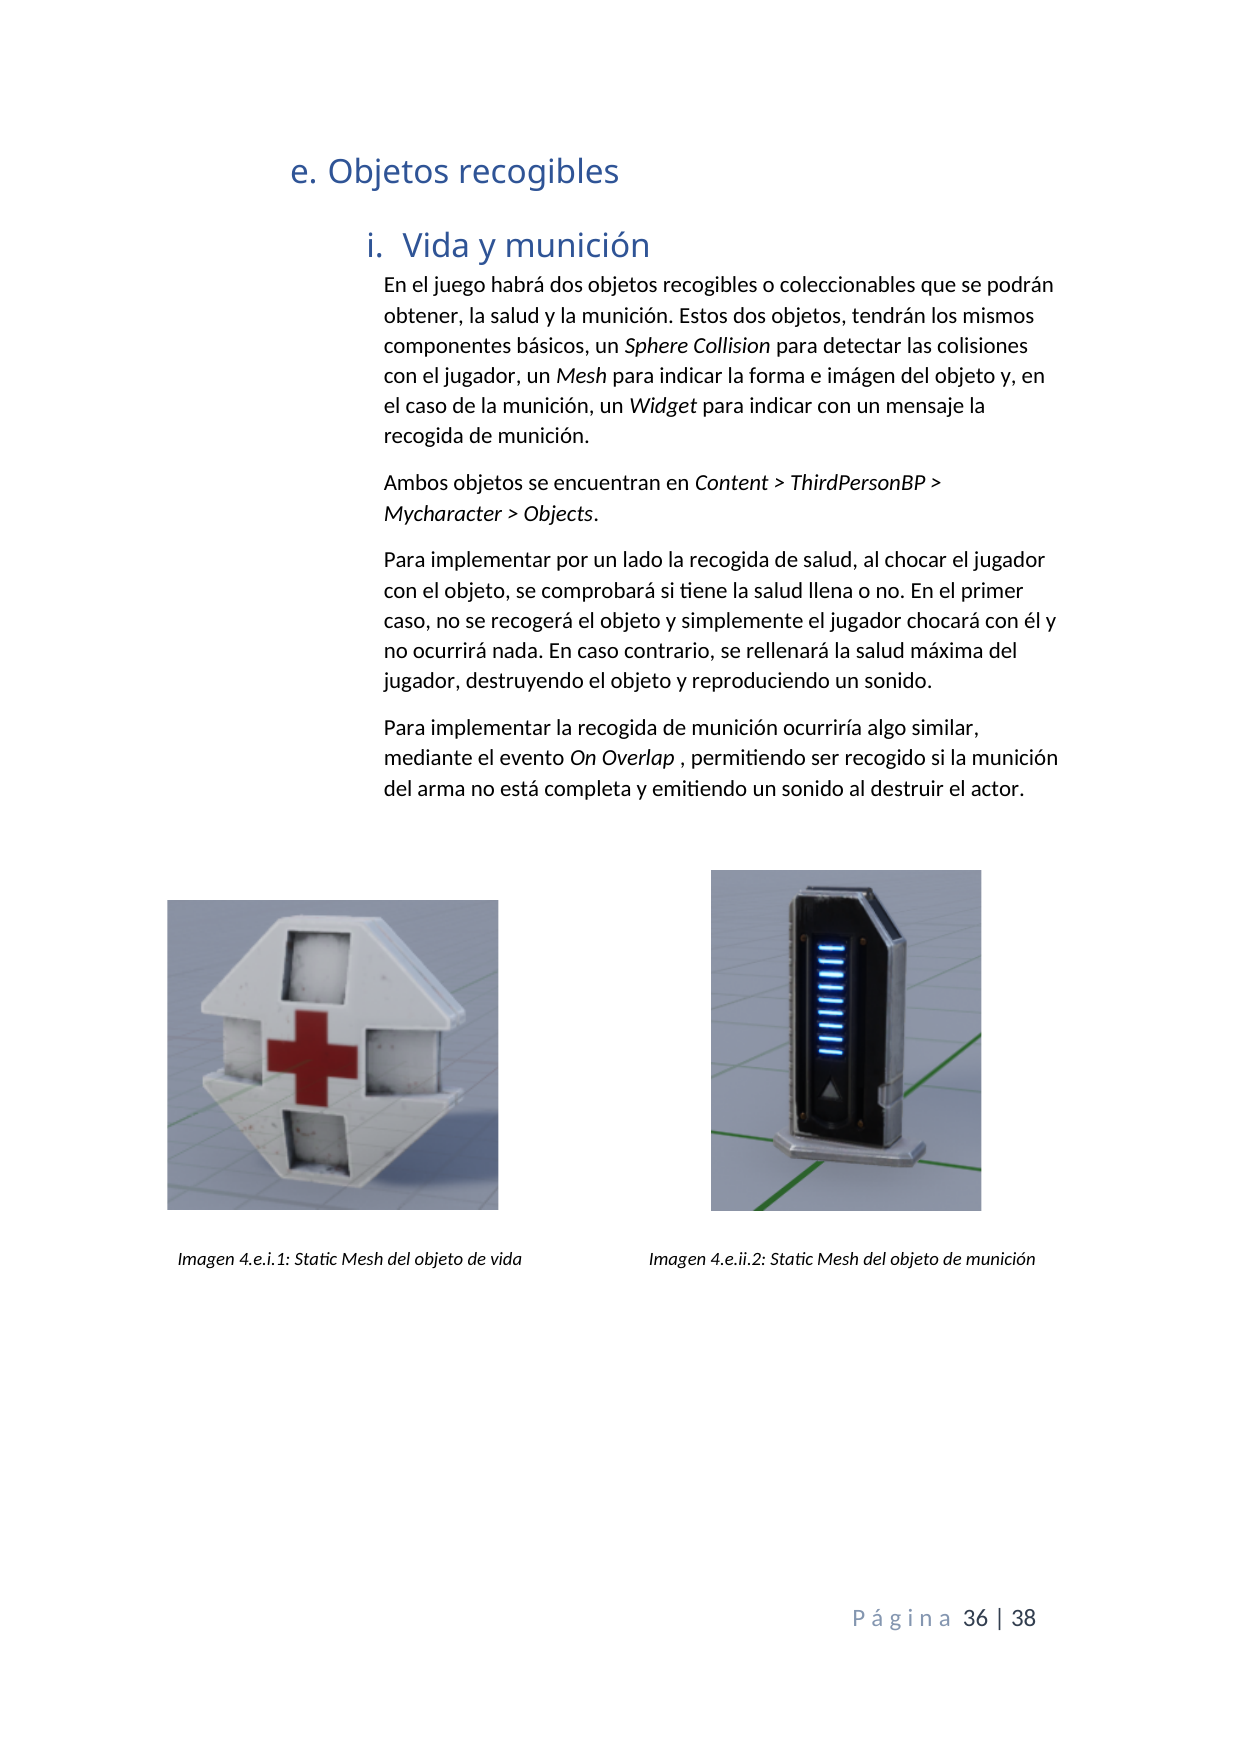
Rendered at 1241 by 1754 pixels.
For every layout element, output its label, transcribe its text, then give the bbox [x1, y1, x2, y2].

subtitle Objetos recogibles [290, 148, 1063, 193]
subtitle Vida y munición [383, 222, 1063, 267]
picture [167, 900, 499, 1210]
picture [711, 870, 982, 1211]
text Ambos objetos se encuentran en Content > ThirdPersonBP > Mycharacter > Objects. [383, 468, 1063, 527]
text Imagen 4.e.i.1: Static Mesh del objeto de vida Imagen 4.e.ii.2: Static Mesh del objeto de munición [177, 1247, 1063, 1270]
text En el juego habrá dos objetos recogibles o coleccionables que se podrán obtener, la salud y la munición. Estos dos objetos, tendrán los mismos componentes básicos, un Sphere Collision para detectar las colisiones con el jugador, un Mesh para indicar la forma e imágen del objeto y, en el caso de la munición, un Widget para indicar con un mensaje la recogida de munición. [383, 271, 1063, 449]
text Para implementar la recogida de munición ocurriría algo similar, mediante el evento On Overlap , permitiendo ser recogido si la munición del arma no está completa y emitiendo un sonido al destruir el actor. [383, 713, 1063, 802]
text Para implementar por un lado la recogida de salud, al chocar el jugador con el objeto, se comprobará si tiene la salud llena o no. En el primer caso, no se recogerá el objeto y simplemente el jugador chocará con él y no ocurrirá nada. En caso contrario, se rellenará la salud máxima del jugador, destruyendo el objeto y reproduciendo un sonido. [383, 546, 1063, 694]
